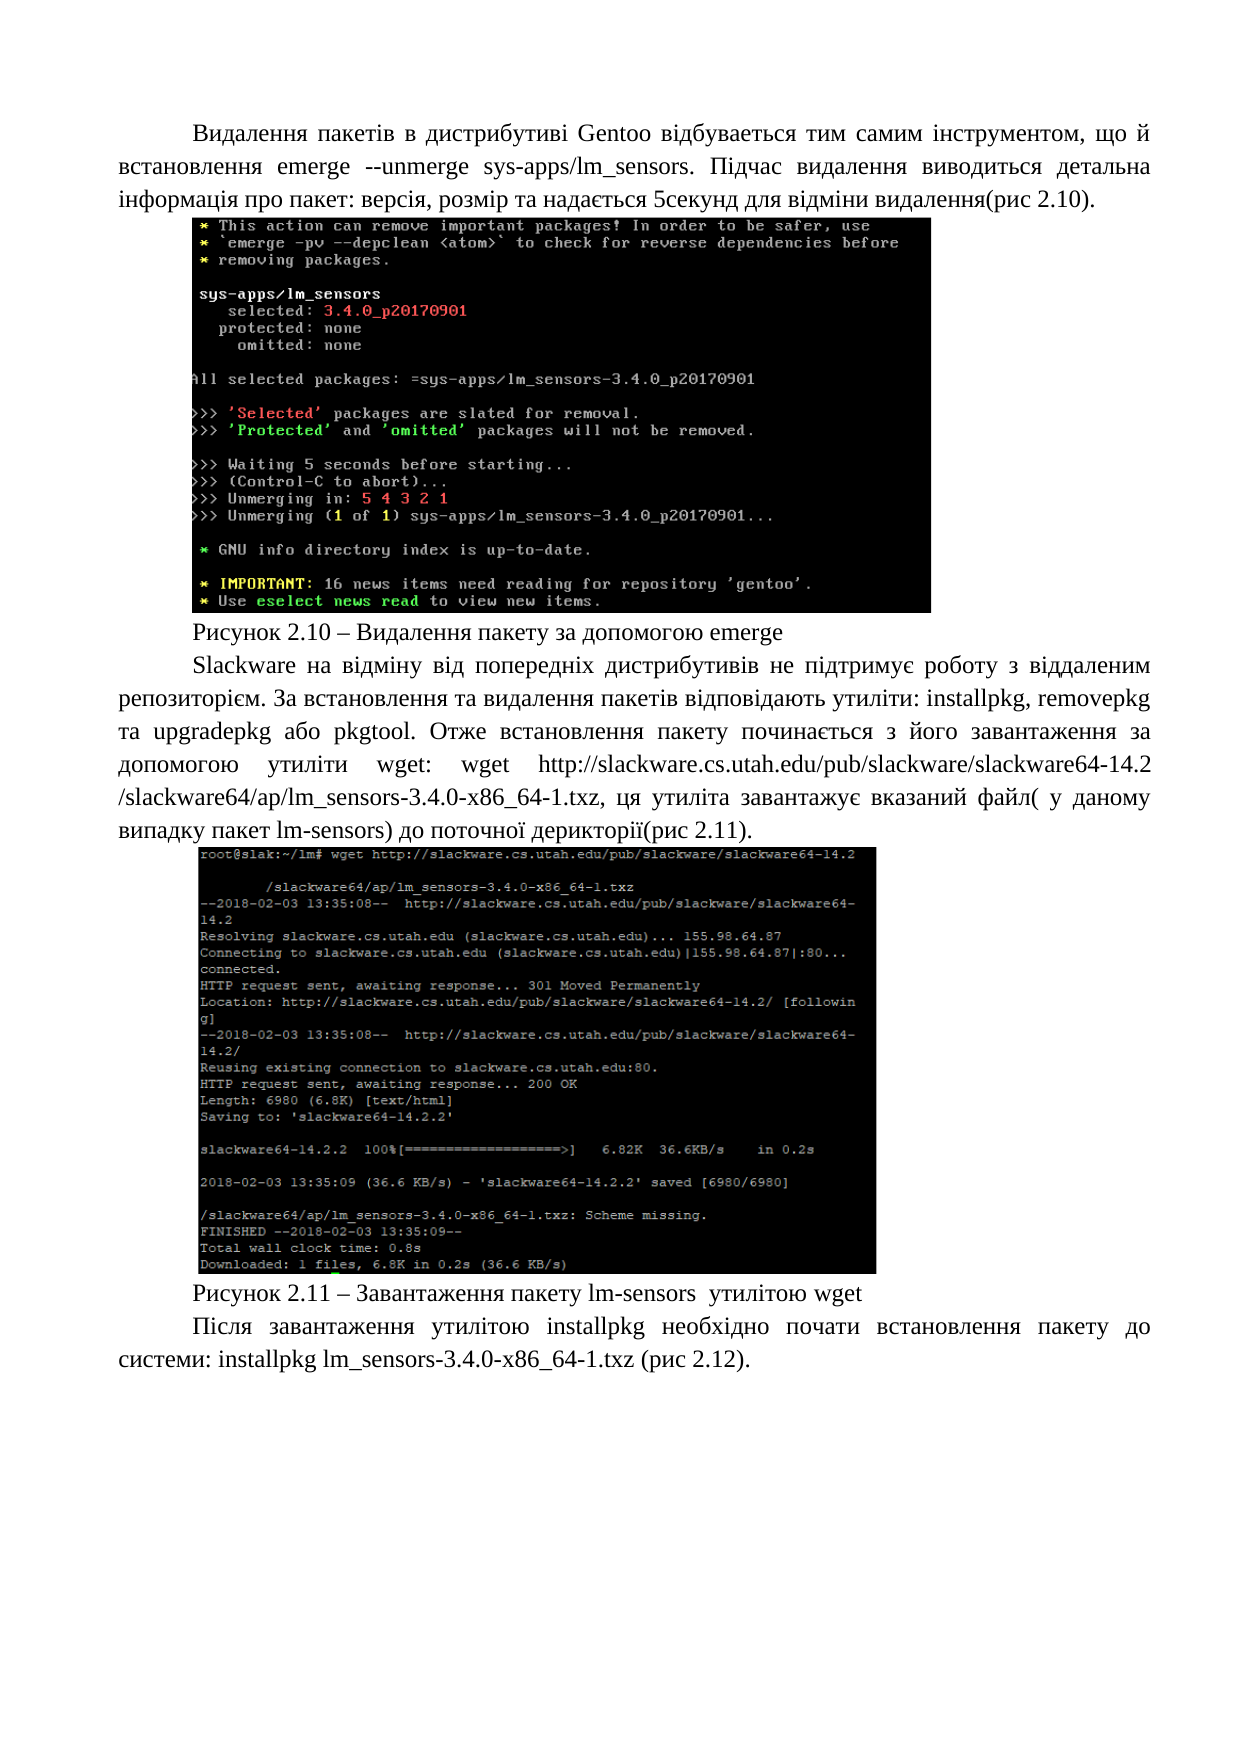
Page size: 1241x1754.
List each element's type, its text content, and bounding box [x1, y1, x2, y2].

text Рисунок 2.11 – Завантаження пакету lm-sensors утилітою wget [118, 1278, 1152, 1307]
picture [198, 847, 877, 1274]
text Видалення пакетів в дистрибутиві Gentoo відбуваеться тим самим інструментом, що й встановлення emerge --unmerge sys-apps/lm_sensors. Підчас видалення виводиться детальна інформація про пакет: версія, розмір та надається 5секунд для відміни видалення(рис 2.10). [118, 118, 1152, 213]
text Після завантаження утилітою installpkg необхідно почати встановлення пакету до системи: installpkg lm_sensors-3.4.0-x86_64-1.txz (рис 2.12). [118, 1311, 1152, 1373]
picture [192, 217, 932, 613]
text Slackware на відміну від попередніх дистрибутивів не підтримує роботу з віддаленим репозиторієм. За встановлення та видалення пакетів відповідають утиліти: installpkg, removepkg та upgradepkg або pkgtool. Отже встановлення пакету починається з його завантаження за допомогою утиліти wget: wget http://slackware.cs.utah.edu/pub/slackware/slackware64-14.2 /slackware64/ap/lm_sensors-3.4.0-x86_64-1.txz, ця утиліта завантажує вказаний файл( у даному випадку пакет lm-sensors) до поточної дерикторії(рис 2.11). [118, 650, 1152, 843]
text Рисунок 2.10 – Видалення пакету за допомогою emerge [118, 617, 1152, 645]
